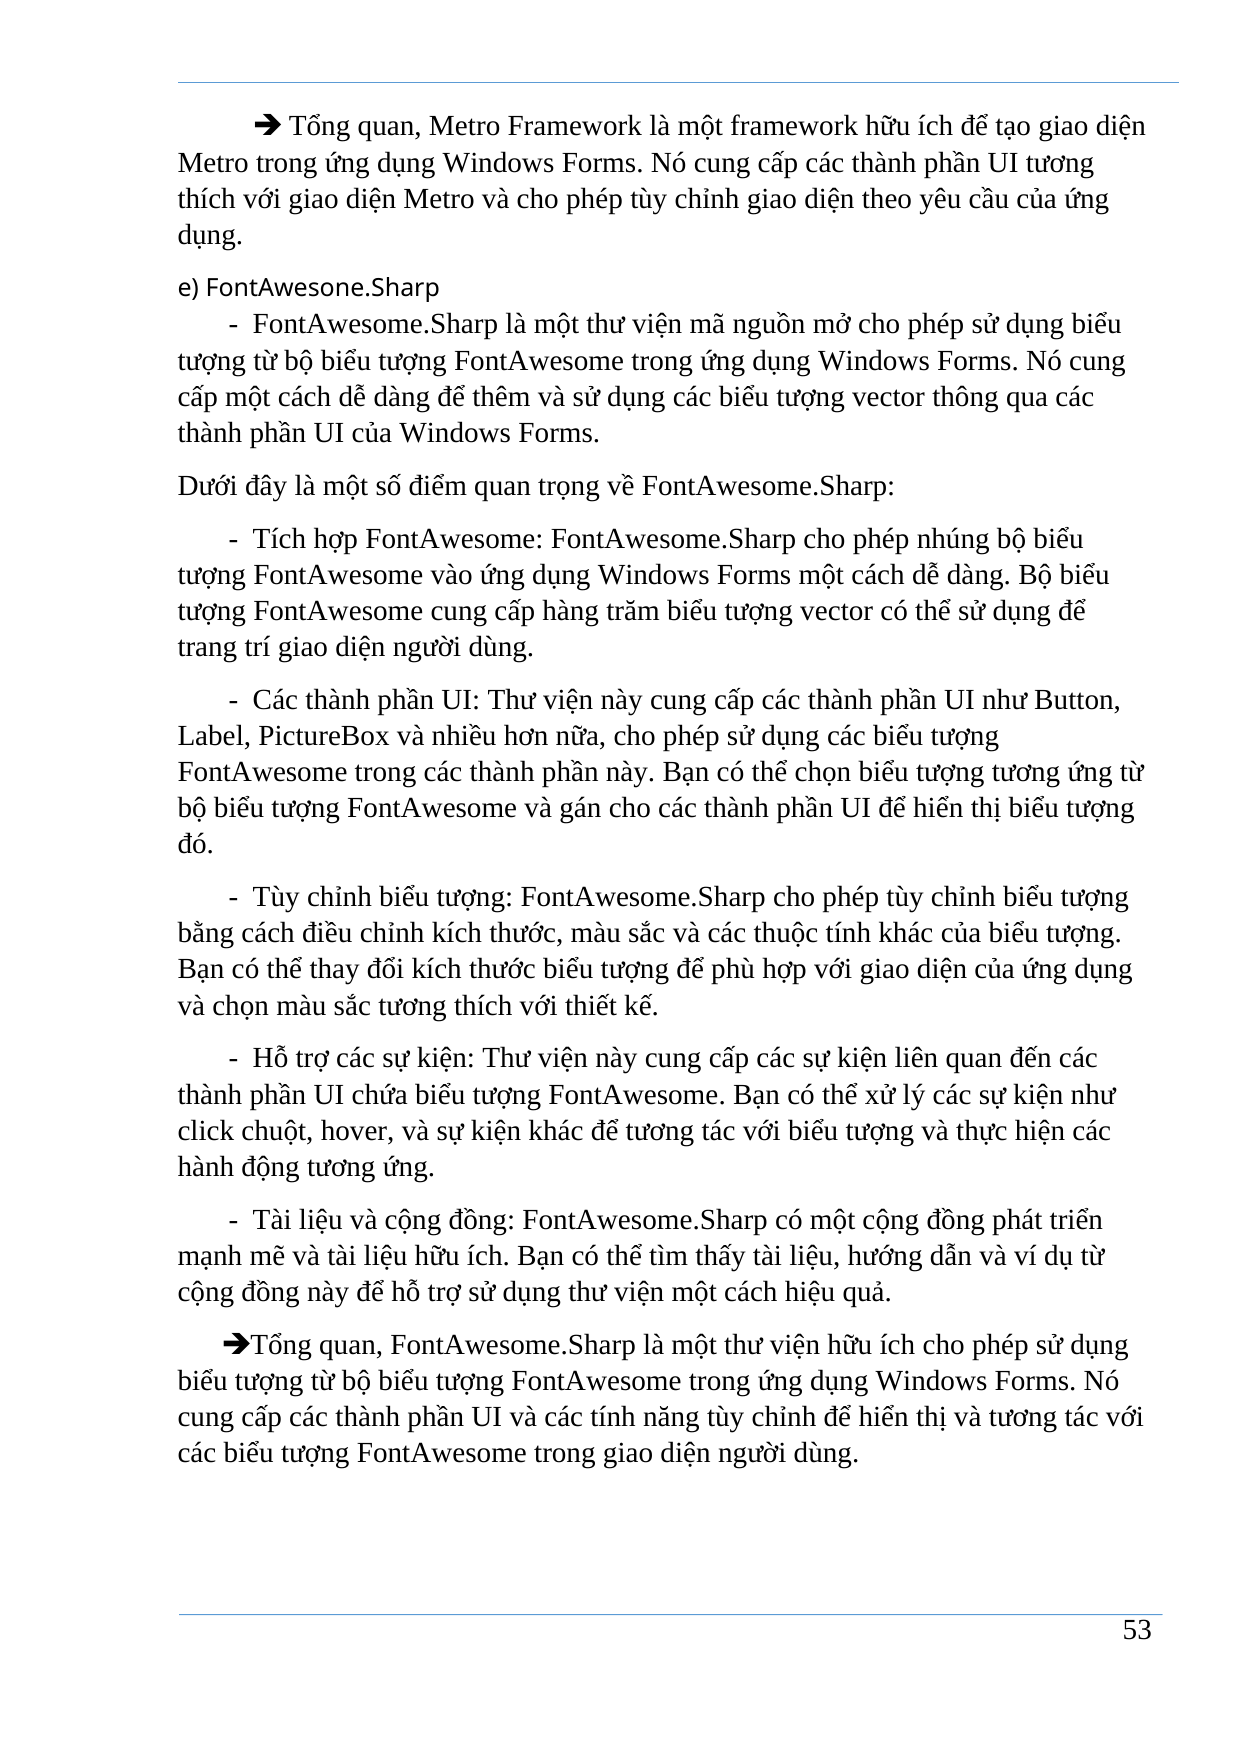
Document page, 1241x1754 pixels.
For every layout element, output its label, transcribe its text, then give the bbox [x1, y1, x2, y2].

text Tổng quan, FontAwesome.Sharp là một thư viện hữu ích cho phép sử dụng biểu tượng từ bộ biểu tượng FontAwesome trong ứng dụng Windows Forms. Nó cung cấp các thành phần UI và các tính năng tùy chỉnh để hiển thị và tương tác với các biểu tượng FontAwesome trong giao diện người dùng. [177, 1327, 1152, 1469]
text Dưới đây là một số điểm quan trọng về FontAwesome.Sharp: [177, 468, 1152, 501]
text - Các thành phần UI: Thư viện này cung cấp các thành phần UI như Button, Label, PictureBox và nhiều hơn nữa, cho phép sử dụng các biểu tượng FontAwesome trong các thành phần này. Bạn có thể chọn biểu tượng tương ứng từ bộ biểu tượng FontAwesome và gán cho các thành phần UI để hiển thị biểu tượng đó. [177, 682, 1152, 860]
text - Hỗ trợ các sự kiện: Thư viện này cung cấp các sự kiện liên quan đến các thành phần UI chứa biểu tượng FontAwesome. Bạn có thể xử lý các sự kiện như click chuột, hover, và sự kiện khác để tương tác với biểu tượng và thực hiện các hành động tương ứng. [177, 1041, 1152, 1183]
subtitle e) FontAwesone.Sharp [177, 270, 1152, 304]
text - Tích hợp FontAwesome: FontAwesome.Sharp cho phép nhúng bộ biểu tượng FontAwesome vào ứng dụng Windows Forms một cách dễ dàng. Bộ biểu tượng FontAwesome cung cấp hàng trăm biểu tượng vector có thể sử dụng để trang trí giao diện người dùng. [177, 521, 1152, 663]
text - FontAwesome.Sharp là một thư viện mã nguồn mở cho phép sử dụng biểu tượng từ bộ biểu tượng FontAwesome trong ứng dụng Windows Forms. Nó cung cấp một cách dễ dàng để thêm và sử dụng các biểu tượng vector thông qua các thành phần UI của Windows Forms. [177, 307, 1152, 449]
text - Tài liệu và cộng đồng: FontAwesome.Sharp có một cộng đồng phát triển mạnh mẽ và tài liệu hữu ích. Bạn có thể tìm thấy tài liệu, hướng dẫn và ví dụ từ cộng đồng này để hỗ trợ sử dụng thư viện một cách hiệu quả. [177, 1202, 1152, 1308]
text - Tùy chỉnh biểu tượng: FontAwesome.Sharp cho phép tùy chỉnh biểu tượng bằng cách điều chỉnh kích thước, màu sắc và các thuộc tính khác của biểu tượng. Bạn có thể thay đổi kích thước biểu tượng để phù hợp với giao diện của ứng dụng và chọn màu sắc tương thích với thiết kế. [177, 879, 1152, 1021]
text Tổng quan, Metro Framework là một framework hữu ích để tạo giao diện Metro trong ứng dụng Windows Forms. Nó cung cấp các thành phần UI tương thích với giao diện Metro và cho phép tùy chỉnh giao diện theo yêu cầu của ứng dụng. [177, 108, 1152, 251]
